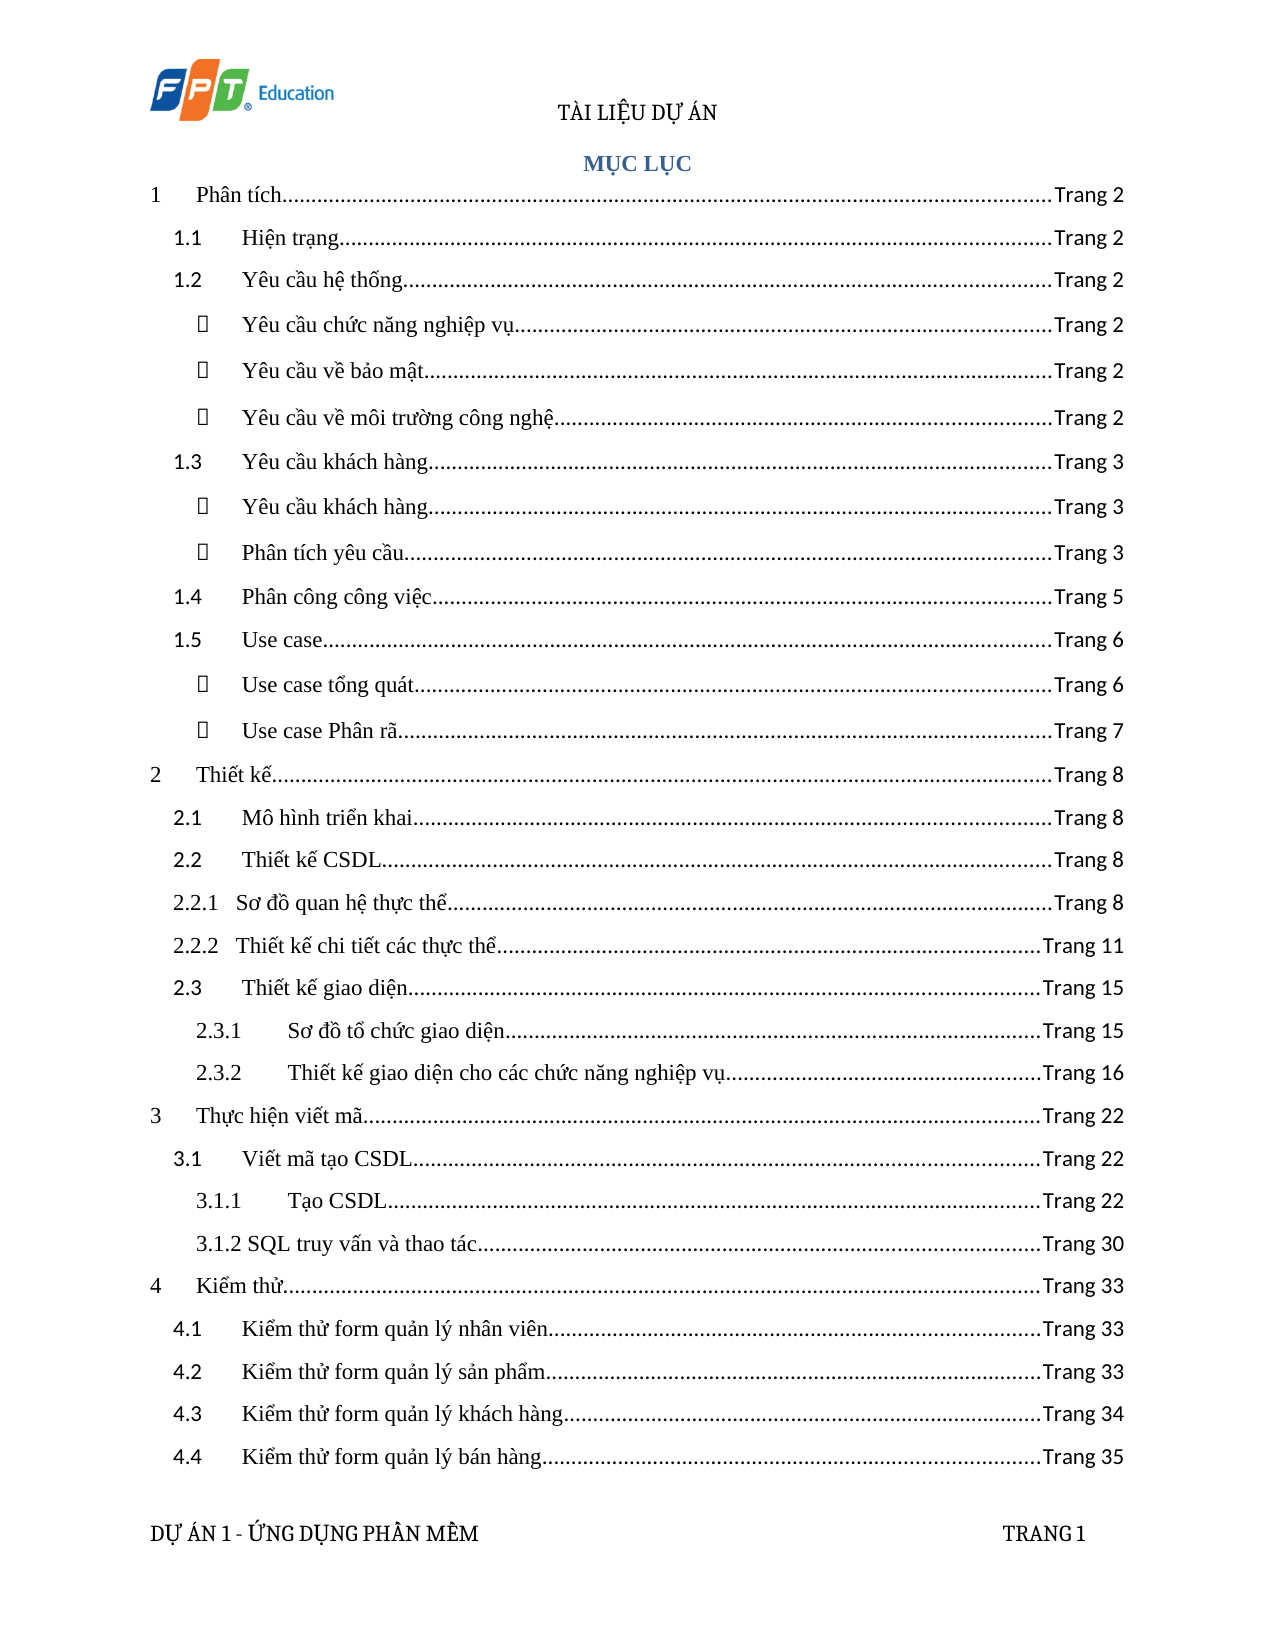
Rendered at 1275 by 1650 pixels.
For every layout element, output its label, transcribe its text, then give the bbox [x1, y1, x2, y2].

picture [150, 59, 336, 121]
text MỤC LỤC [150, 150, 1125, 176]
